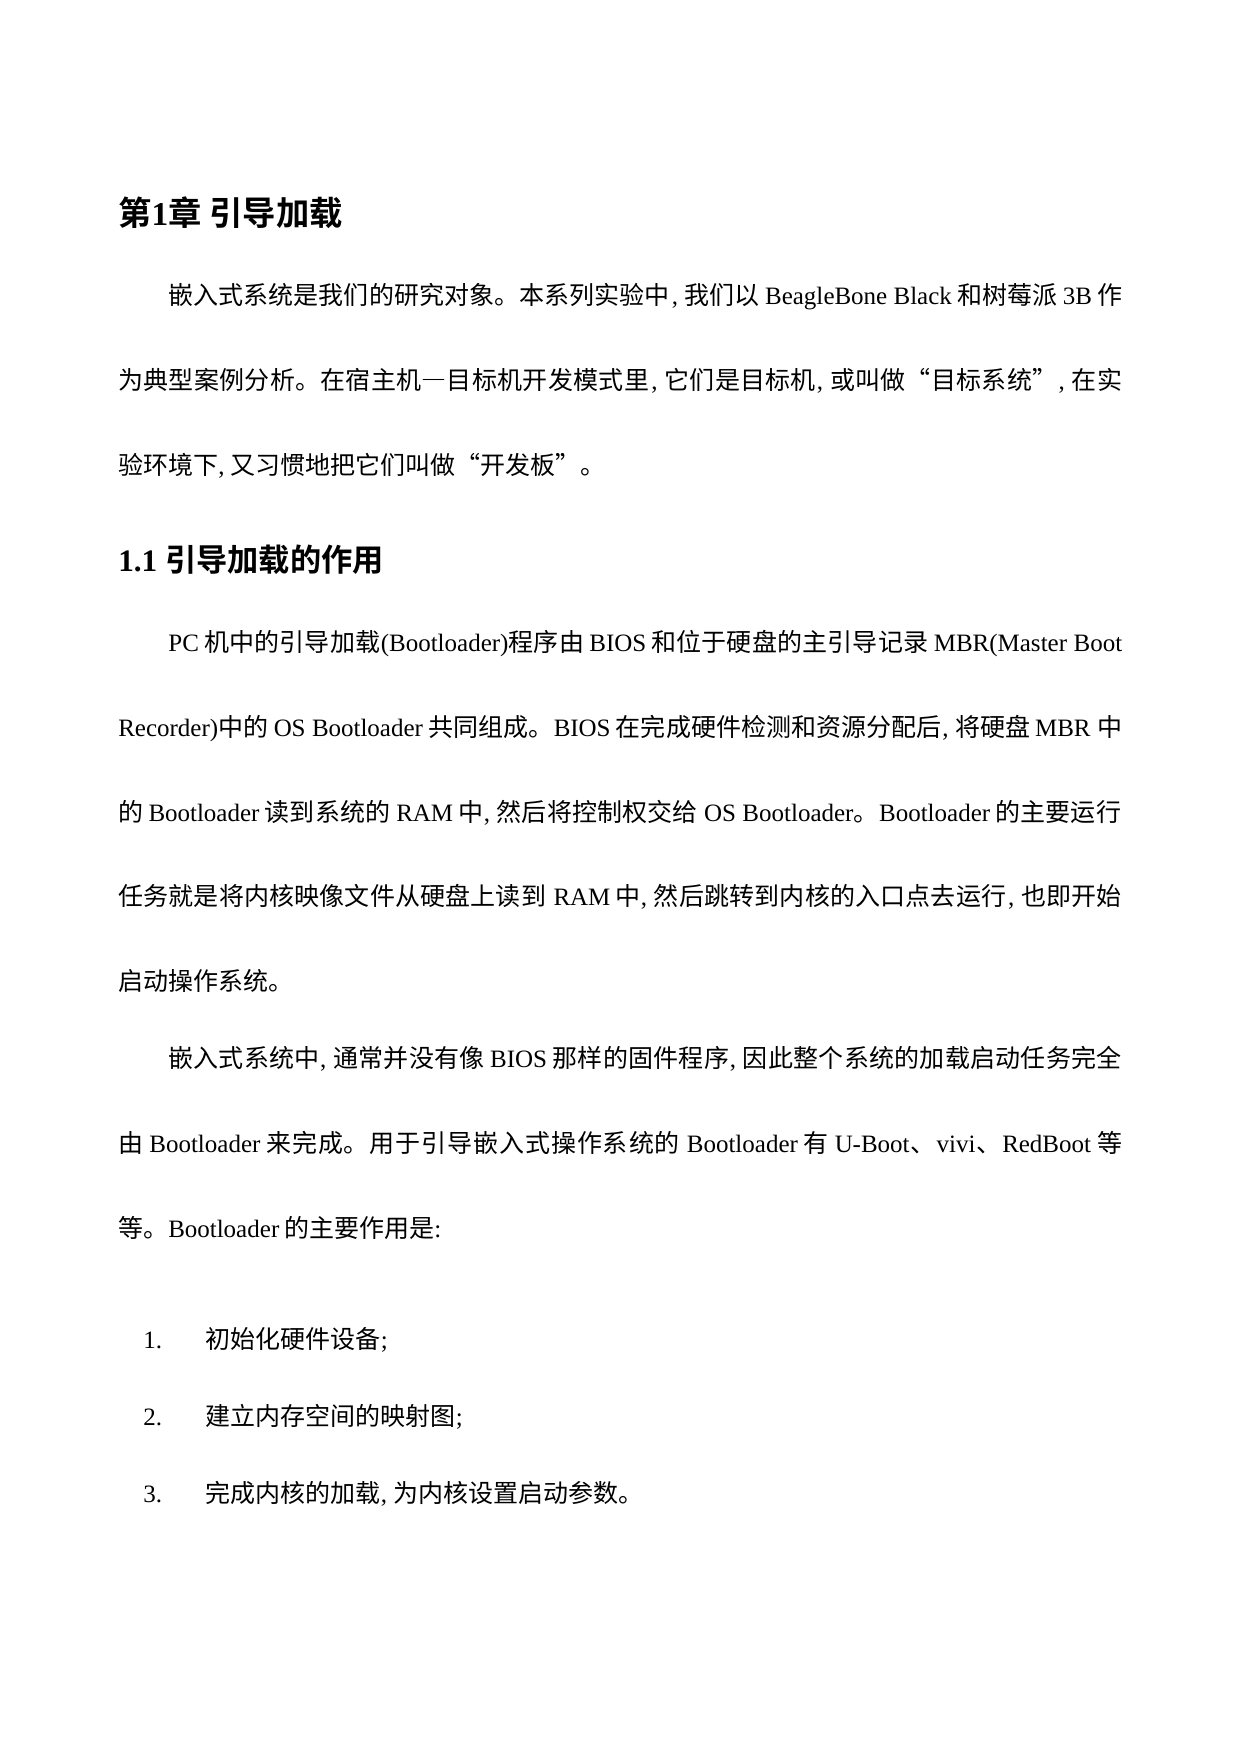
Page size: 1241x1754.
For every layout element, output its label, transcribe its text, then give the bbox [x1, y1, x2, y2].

text 嵌入式系统中, 通常并没有像BIOS那样的固件程序, 因此整个系统的加载启动任务完全由Bootloader来完成。用于引导嵌入式操作系统的Bootloader有U-Boot、vivi、RedBoot等等。Bootloader的主要作用是: [118, 1023, 1122, 1261]
list 初始化硬件设备; [143, 1304, 1122, 1372]
list 建立内存空间的映射图; [143, 1381, 1122, 1448]
subtitle 引导加载 [118, 176, 1122, 244]
list 完成内核的加载, 为内核设置启动参数。 [143, 1458, 1122, 1526]
text PC机中的引导加载(Bootloader)程序由BIOS和位于硬盘的主引导记录MBR(Master Boot Recorder)中的OS Bootloader共同组成。BIOS在完成硬件检测和资源分配后, 将硬盘MBR 中的Bootloader读到系统的RAM中, 然后将控制权交给OS Bootloader。Bootloader的主要运行任务就是将内核映像文件从硬盘上读到RAM中, 然后跳转到内核的入口点去运行, 也即开始启动操作系统。 [118, 606, 1122, 1014]
subtitle 引导加载的作用 [118, 523, 1122, 591]
text 嵌入式系统是我们的研究对象。本系列实验中, 我们以BeagleBone Black和树莓派3B作为典型案例分析。在宿主机—目标机开发模式里, 它们是目标机, 或叫做“目标系统”, 在实验环境下, 又习惯地把它们叫做“开发板”。 [118, 260, 1122, 498]
